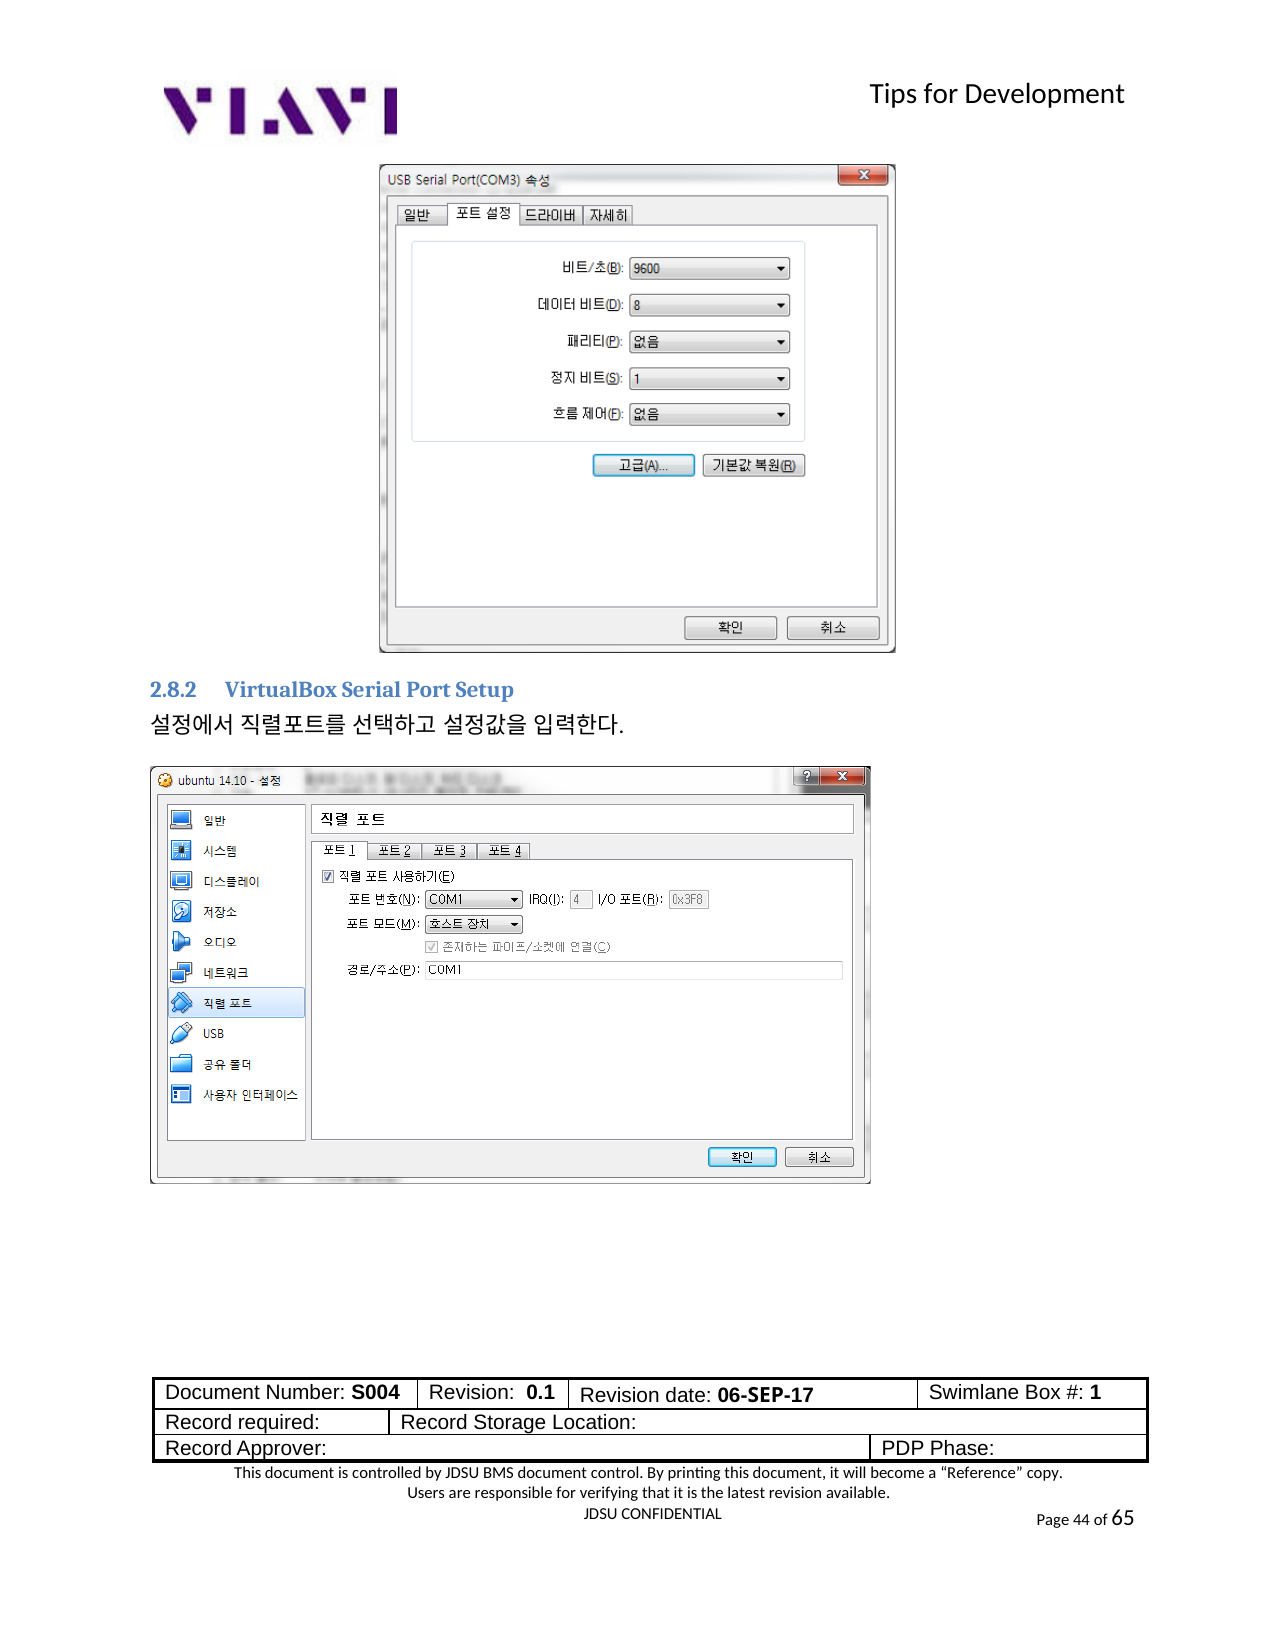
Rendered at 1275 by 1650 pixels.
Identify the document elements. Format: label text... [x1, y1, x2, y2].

picture [150, 766, 871, 1184]
picture [379, 164, 896, 653]
text 설정에서 직렬포트를 선택하고 설정값을 입력한다. [150, 707, 1125, 741]
picture [162, 68, 397, 146]
subtitle VirtualBox Serial Port Setup [150, 677, 1125, 703]
